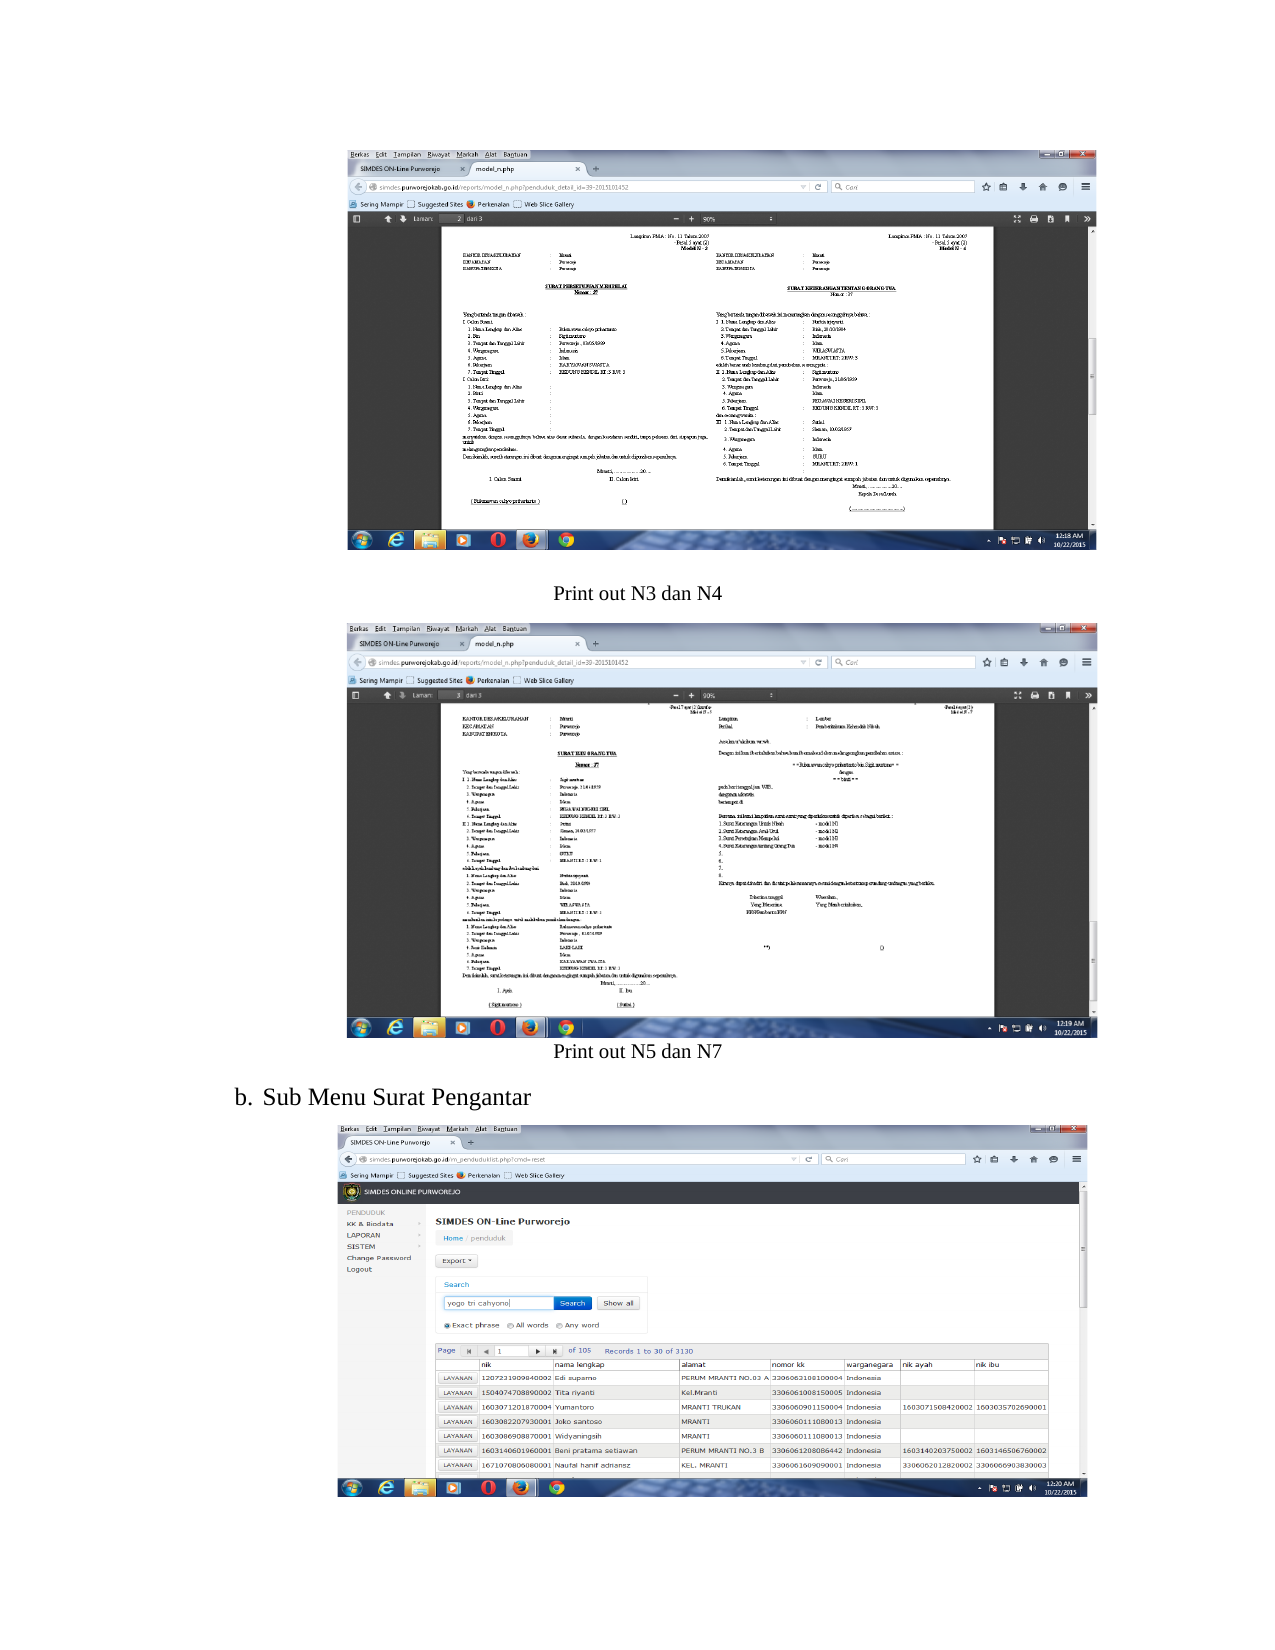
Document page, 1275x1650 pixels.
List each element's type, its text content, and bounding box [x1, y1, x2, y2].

list Sub Menu Surat Pengantar [234, 1082, 1125, 1111]
text Print out N3 dan N4 [150, 581, 1125, 604]
picture [347, 150, 1097, 550]
picture [346, 623, 1098, 1038]
picture [337, 1125, 1088, 1497]
